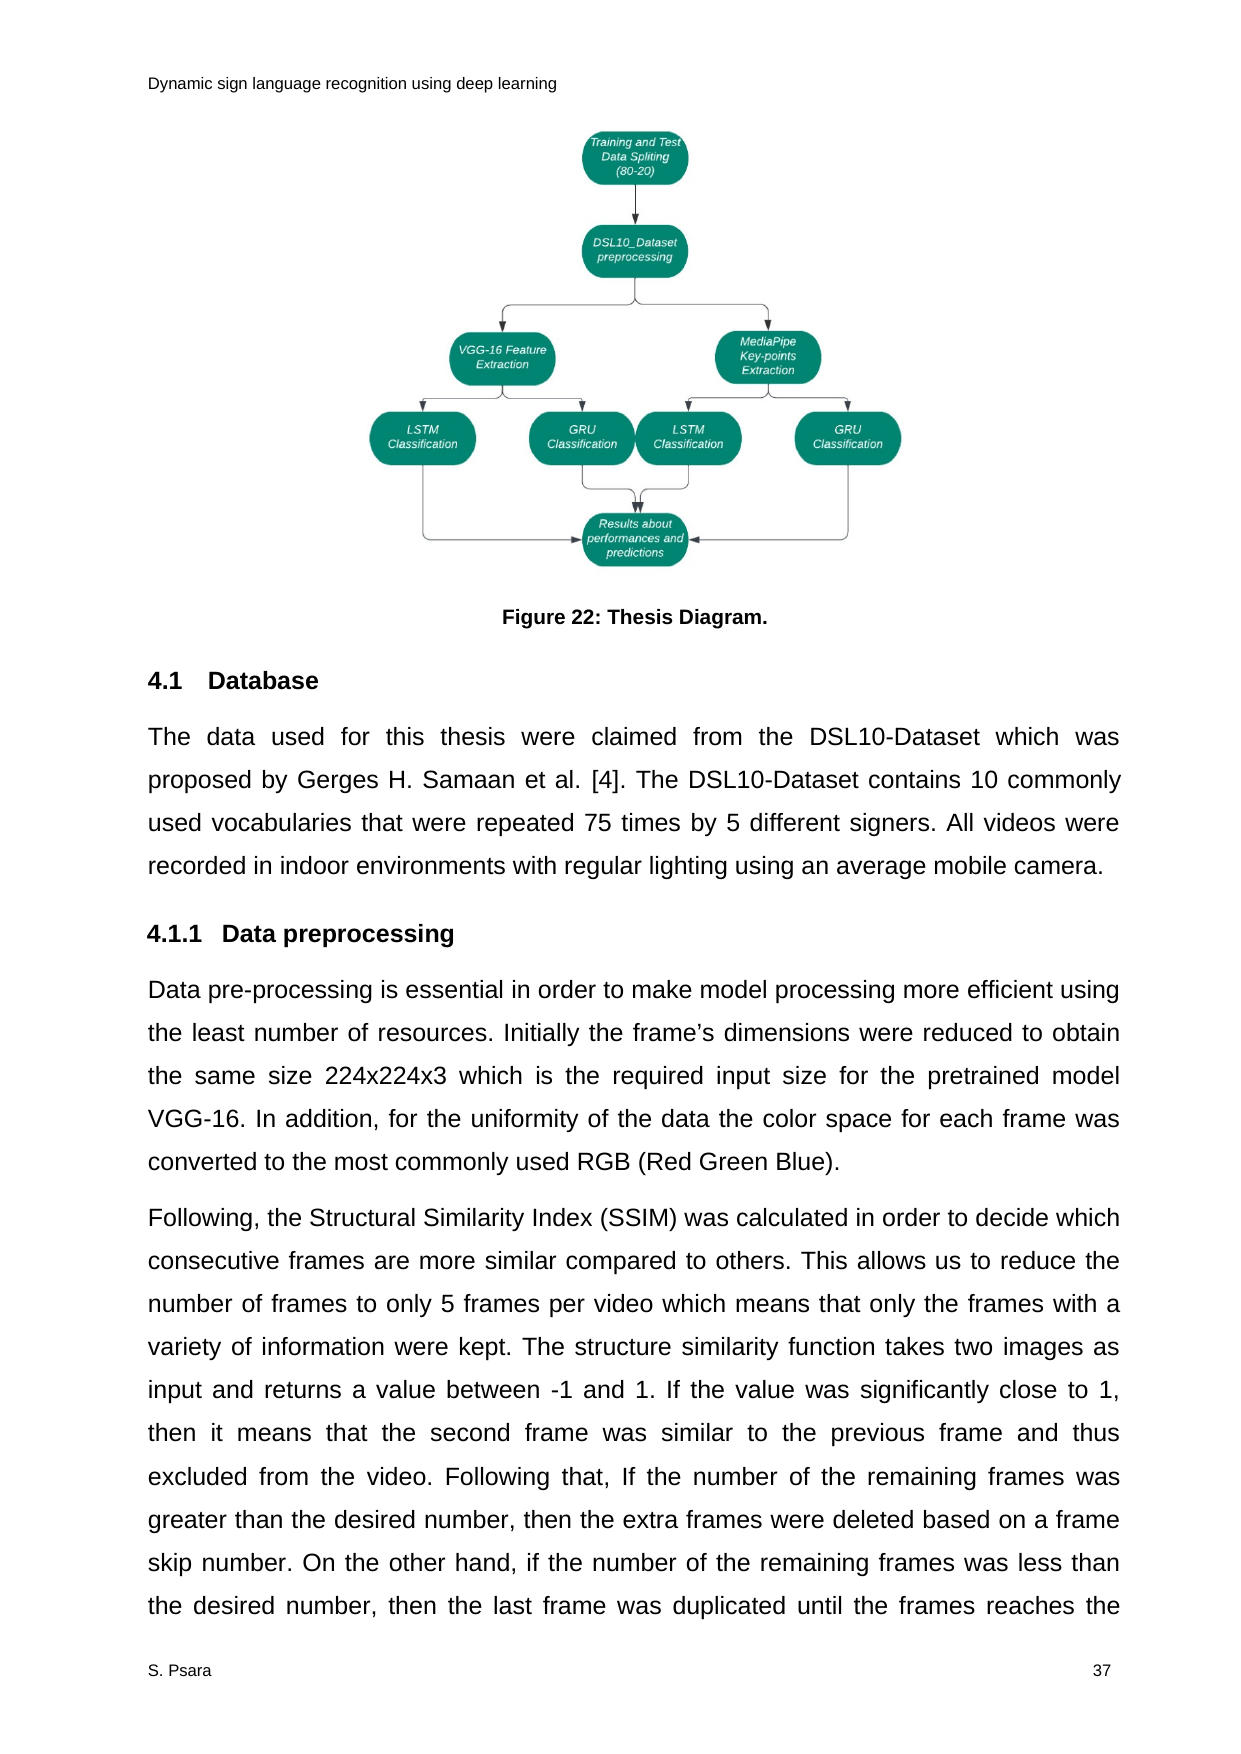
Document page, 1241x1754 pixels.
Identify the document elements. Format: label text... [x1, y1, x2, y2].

subtitle Database [148, 666, 1122, 695]
picture [356, 118, 914, 579]
subtitle Data preprocessing [147, 919, 1122, 948]
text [148, 1203, 1122, 1620]
text Figure 22: Thesis Diagram. [148, 605, 1122, 629]
text The data used for this thesis were claimed from the DSL10-Dataset which was proposed by Gerges H. Samaan et al. . The DSL10-Dataset contains 10 commonly used vocabularies that were repeated 75 times by 5 different signers. All videos were recorded in indoor environments with regular lighting using an average mobile camera. [148, 722, 1122, 880]
text Data pre-processing is essential in order to make model processing more efficient using the least number of resources. Initially the frame’s dimensions were reduced to obtain the same size 224x224x3 which is the required input size for the pretrained model VGG-16. In addition, for the uniformity of the data the color space for each frame was converted to the most commonly used RGB (Red Green Blue). [148, 975, 1122, 1176]
